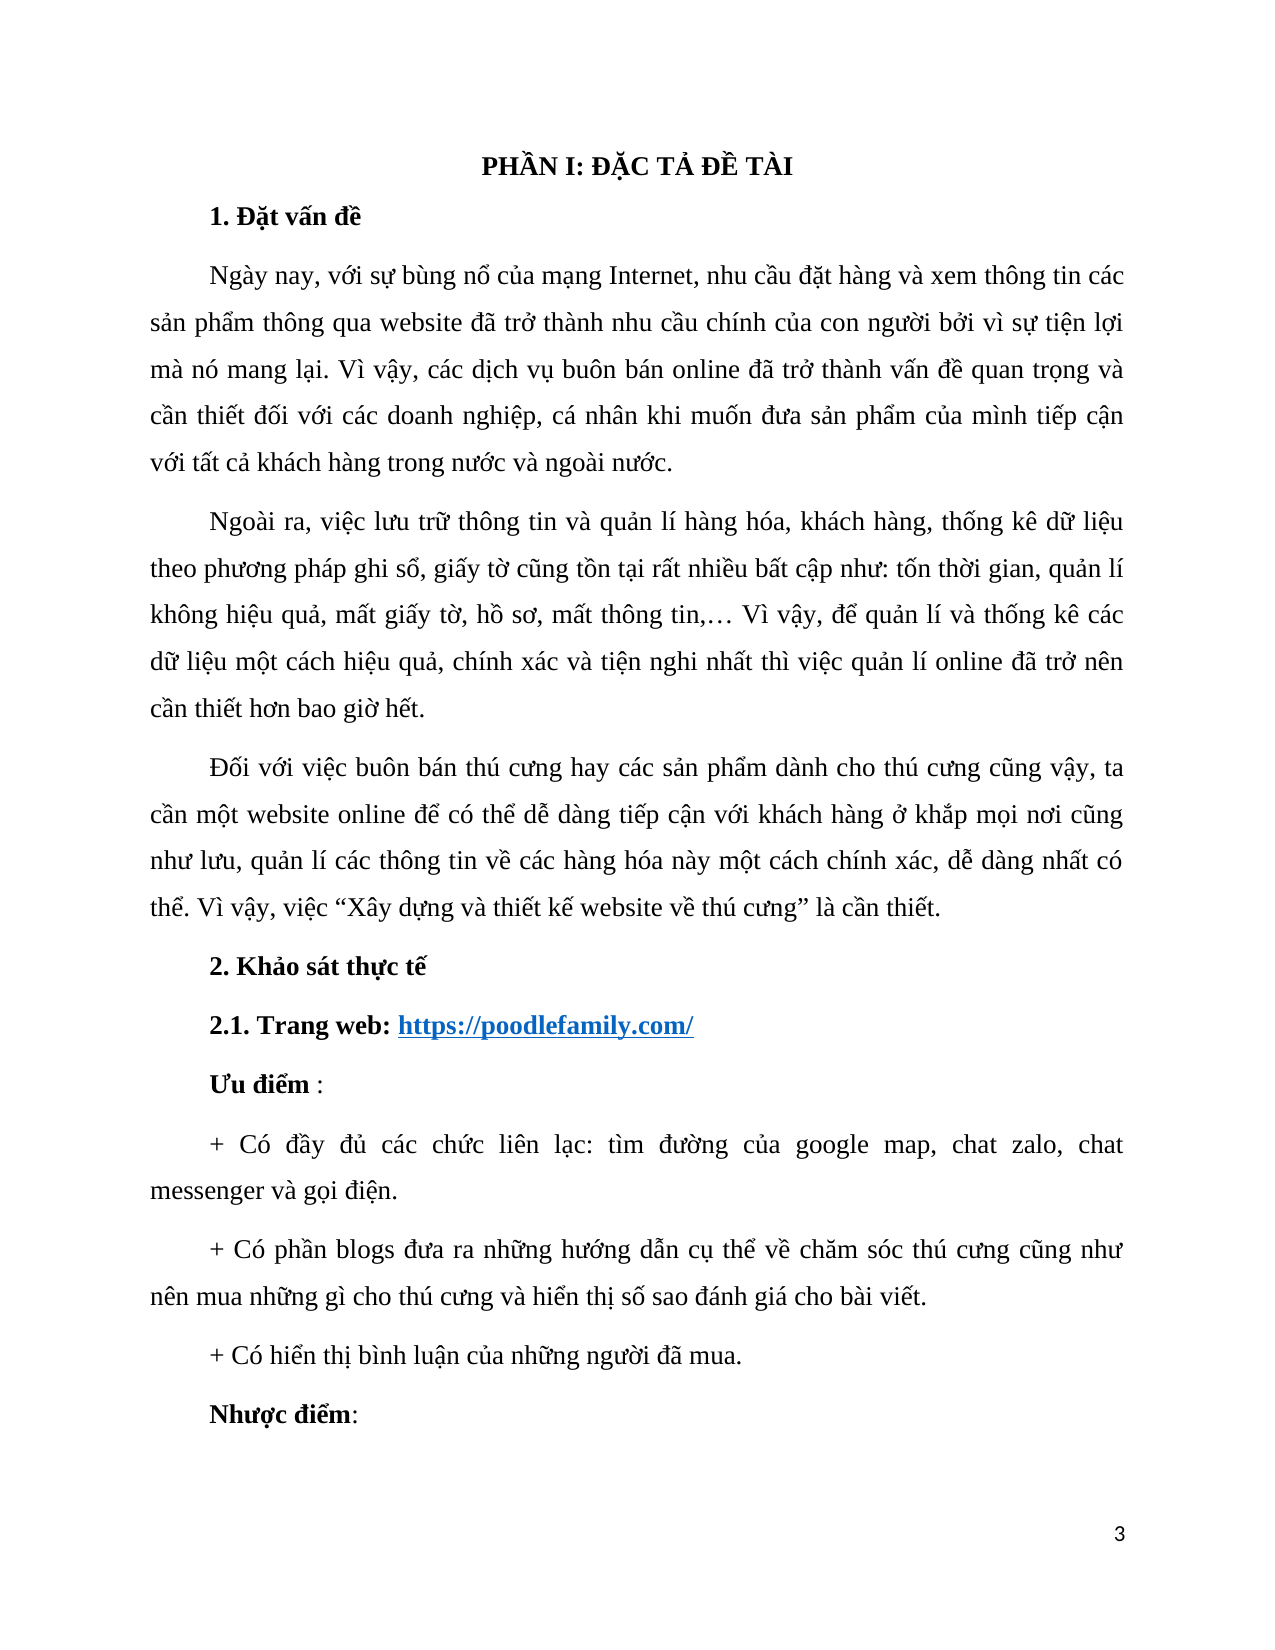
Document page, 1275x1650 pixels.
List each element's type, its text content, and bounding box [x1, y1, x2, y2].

text Ưu điểm : [150, 1068, 1125, 1100]
text + Có đầy đủ các chức liên lạc: tìm đường của google map, chat zalo, chat messenger và gọi điện. [150, 1128, 1125, 1206]
text 2.1. Trang web: https://poodlefamily.com/ [150, 1009, 1125, 1041]
text + Có phần blogs đưa ra những hướng dẫn cụ thể về chăm sóc thú cưng cũng như nên mua những gì cho thú cưng và hiển thị số sao đánh giá cho bài viết. [150, 1233, 1125, 1311]
text PHẦN I: ĐẶC TẢ ĐỀ TÀI [150, 150, 1125, 181]
list 2. Khảo sát thực tế [150, 950, 1125, 981]
text + Có hiển thị bình luận của những người đã mua. [150, 1339, 1125, 1371]
list 1. Đặt vấn đề [150, 200, 1125, 231]
list Ngày nay, với sự bùng nổ của mạng Internet, nhu cầu đặt hàng và xem thông tin các sản phẩm thông qua website đã trở thành nhu cầu chính của con người bởi vì sự tiện lợi mà nó mang lại. Vì vậy, các dịch vụ buôn bán online đã trở thành vấn đề quan trọng và cần thiết đối với các doanh nghiệp, cá nhân khi muốn đưa sản phẩm của mình tiếp cận với tất cả khách hàng trong nước và ngoài nước. [150, 259, 1125, 477]
text Nhược điểm: [150, 1398, 1125, 1430]
list Ngoài ra, việc lưu trữ thông tin và quản lí hàng hóa, khách hàng, thống kê dữ liệu theo phương pháp ghi sổ, giấy tờ cũng tồn tại rất nhiều bất cập như: tốn thời gian, quản lí không hiệu quả, mất giấy tờ, hồ sơ, mất thông tin,… Vì vậy, để quản lí và thống kê các dữ liệu một cách hiệu quả, chính xác và tiện nghi nhất thì việc quản lí online đã trở nên cần thiết hơn bao giờ hết. [150, 505, 1125, 723]
list Đối với việc buôn bán thú cưng hay các sản phẩm dành cho thú cưng cũng vậy, ta cần một website online để có thể dễ dàng tiếp cận với khách hàng ở khắp mọi nơi cũng như lưu, quản lí các thông tin về các hàng hóa này một cách chính xác, dễ dàng nhất có thể. Vì vậy, việc “Xây dựng và thiết kế website về thú cưng” là cần thiết. [150, 751, 1125, 922]
